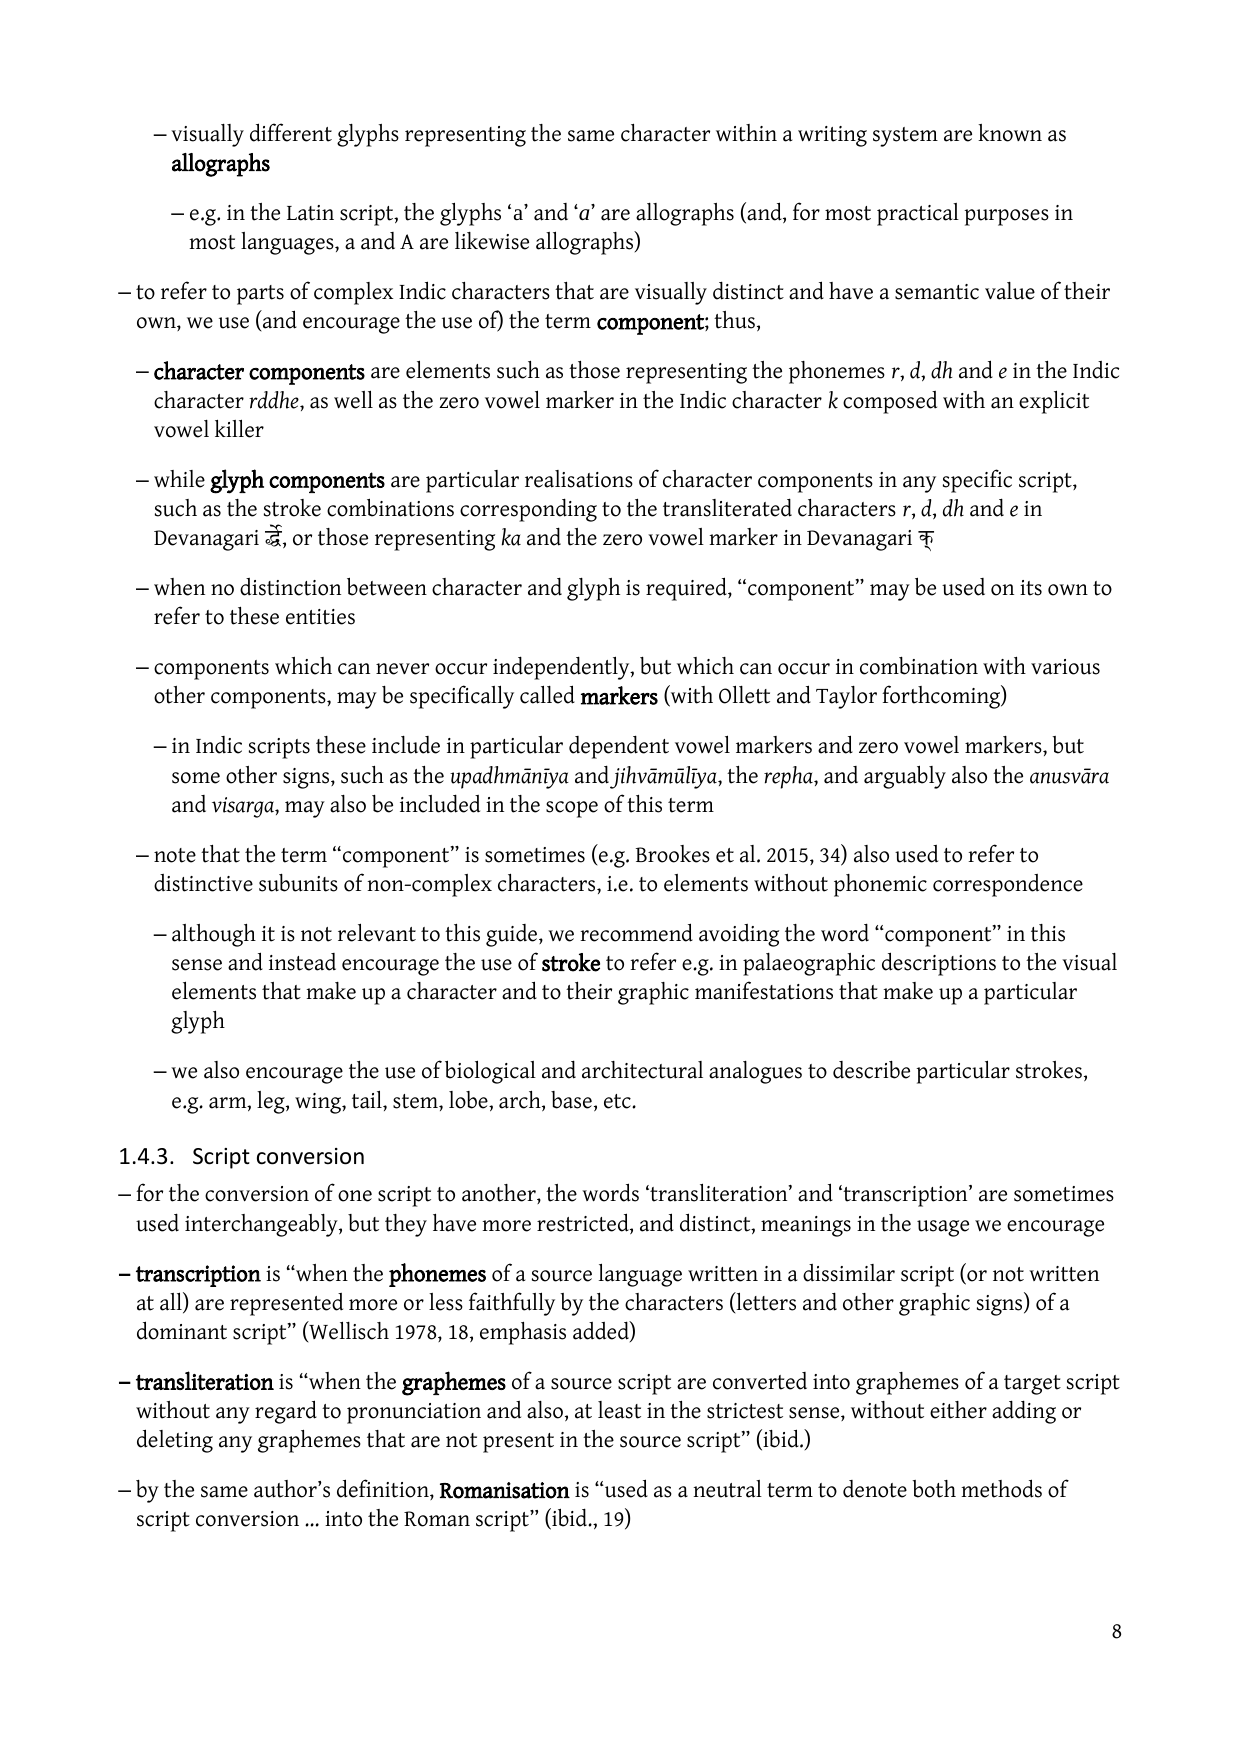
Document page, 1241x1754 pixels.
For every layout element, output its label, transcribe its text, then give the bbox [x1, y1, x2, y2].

list to refer to parts of complex Indic characters that are visually distinct and have a semantic value of their own, we use (and encourage the use of) the term component; thus, [118, 276, 1122, 335]
list visually different glyphs representing the same character within a writing system are known as allographs [153, 118, 1122, 176]
subtitle Script conversion [118, 1135, 1122, 1172]
list when no distinction between character and glyph is required, “component” may be used on its own to refer to these entities [136, 572, 1122, 631]
list transcription is “when the phonemes of a source language written in a dissimilar script (or not written at all) are represented more or less faithfully by the characters (letters and other graphic signs) of a dominant script” (Wellisch 1978, 18, emphasis added) [118, 1258, 1122, 1345]
list by the same author’s definition, Romanisation is “used as a neutral term to denote both methods of script conversion … into the Roman script” (ibid., 19) [118, 1474, 1122, 1533]
list transliteration is “when the graphemes of a source script are converted into graphemes of a target script without any regard to pronunciation and also, at least in the strictest sense, without either adding or deleting any graphemes that are not present in the source script” (ibid.) [118, 1366, 1122, 1453]
list in Indic scripts these include in particular dependent vowel markers and zero vowel markers, but some other signs, such as the upadhmānīya and jihvāmūlīya, the repha, and arguably also the anusvāra and visarga, may also be included in the scope of this term [153, 731, 1122, 818]
list for the conversion of one script to another, the words ‘transliteration’ and ‘transcription’ are sometimes used interchangeably, but they have more restricted, and distinct, meanings in the usage we encourage [118, 1178, 1122, 1237]
list note that the term “component” is sometimes (e.g. Brookes et al. 2015, 34) also used to refer to distinctive subunits of non-complex characters, i.e. to elements without phonemic correspondence [136, 839, 1122, 897]
list while glyph components are particular realisations of character components in any specific script, such as the stroke combinations corresponding to the transliterated characters r, d, dh and e in Devanagari र्द्धे, or those representing ka and the zero vowel marker in Devanagari क् [136, 464, 1122, 551]
list we also encourage the use of biological and architectural analogues to describe particular strokes, e.g. arm, leg, wing, tail, stem, lobe, arch, base, etc. [153, 1056, 1122, 1114]
list e.g. in the Latin script, the glyphs ‘a’ and ‘a’ are allographs (and, for most practical purposes in most languages, a and A are likewise allographs) [171, 197, 1122, 256]
list character components are elements such as those representing the phonemes r, d, dh and e in the Indic character rddhe, as well as the zero vowel marker in the Indic character k composed with an explicit vowel killer [136, 356, 1122, 443]
list although it is not relevant to this guide, we recommend avoiding the word “component” in this sense and instead encourage the use of stroke to refer e.g. in palaeographic descriptions to the visual elements that make up a character and to their graphic manifestations that make up a particular glyph [153, 918, 1122, 1035]
list components which can never occur independently, but which can occur in combination with various other components, may be specifically called markers (with Ollett and Taylor forthcoming) [136, 651, 1122, 710]
